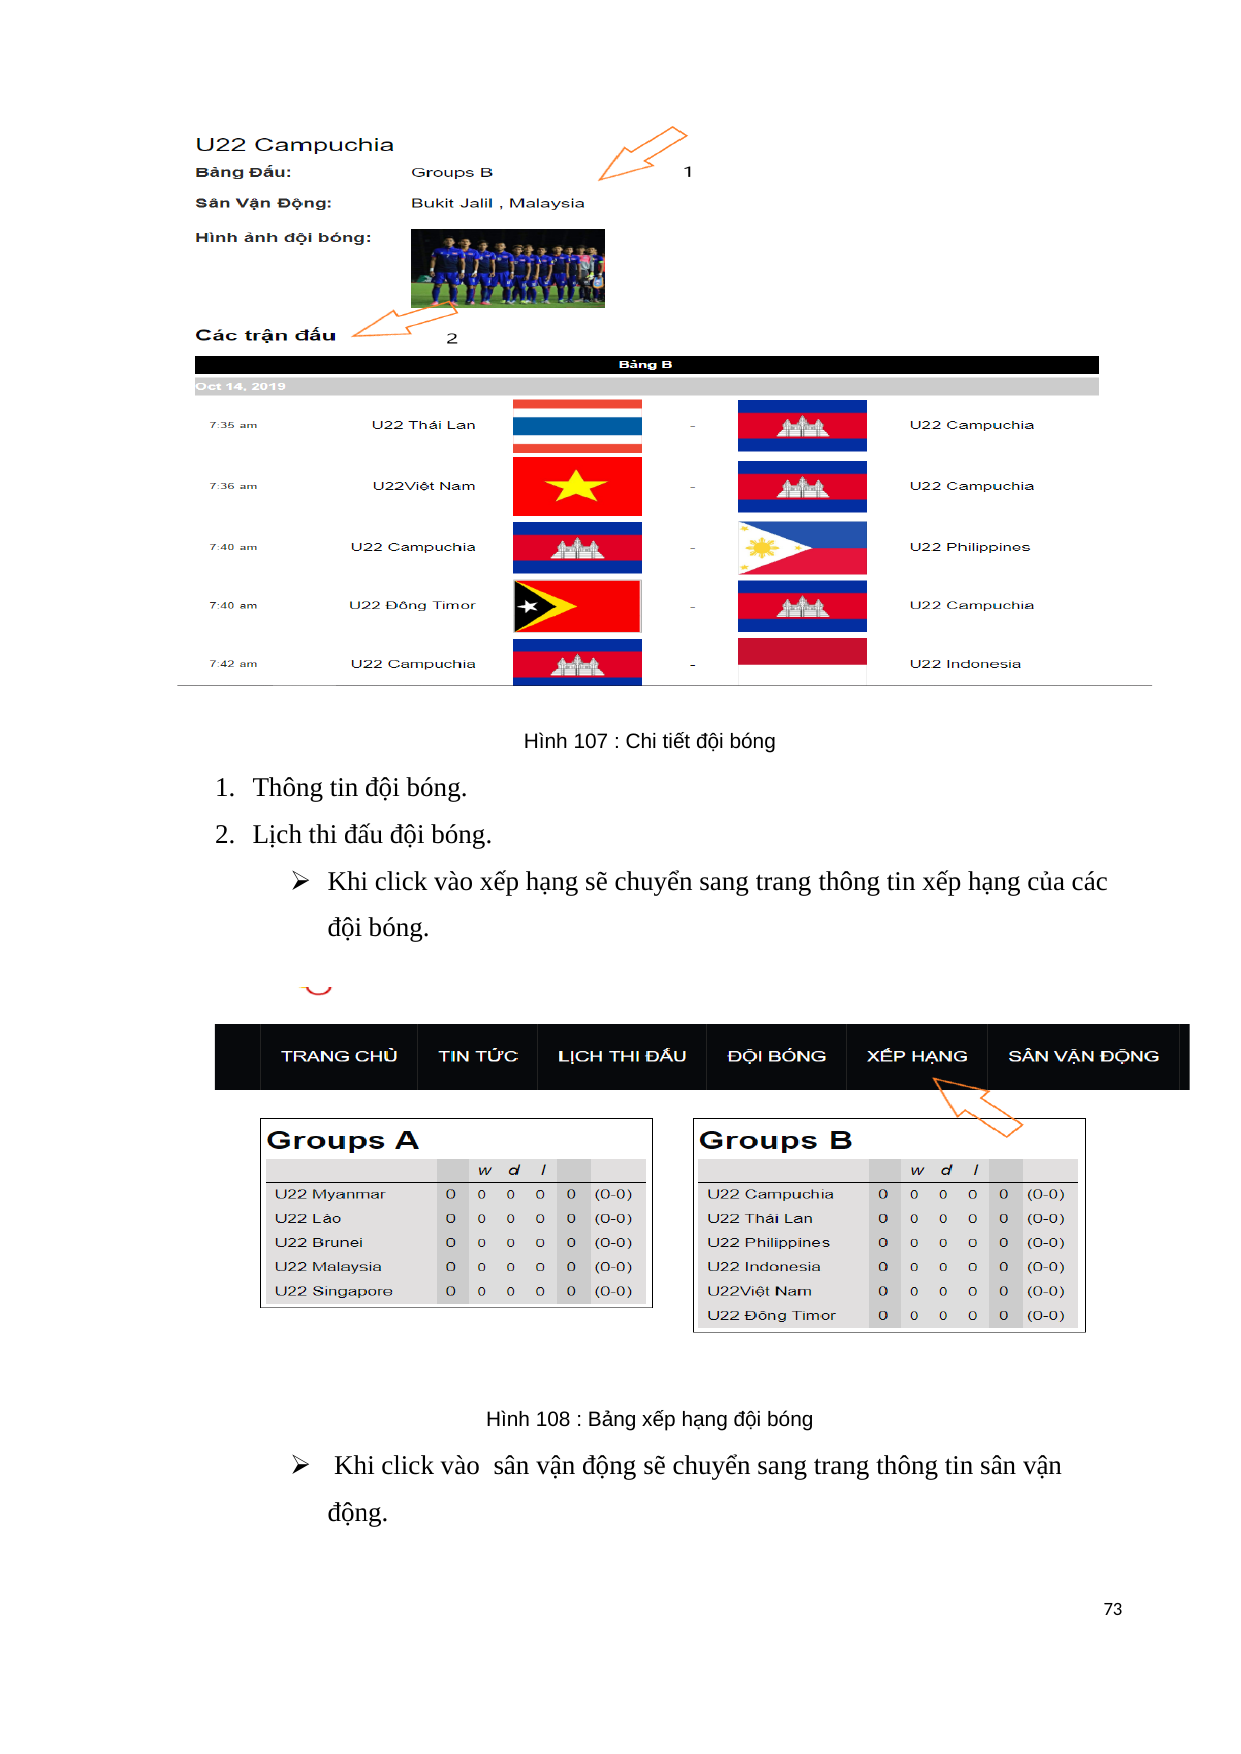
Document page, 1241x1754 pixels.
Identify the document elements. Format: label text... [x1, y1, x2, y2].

picture [177, 118, 1153, 686]
list Thông tin đội bóng. [215, 771, 1122, 802]
picture [214, 987, 1190, 1364]
list Lịch thi đấu đội bóng. [215, 818, 1122, 849]
list Khi click vào xếp hạng sẽ chuyển sang trang thông tin xếp hạng của các đội bóng. [290, 864, 1122, 942]
list Khi click vào sân vận động sẽ chuyển sang trang thông tin sân vận động. [290, 1449, 1122, 1527]
